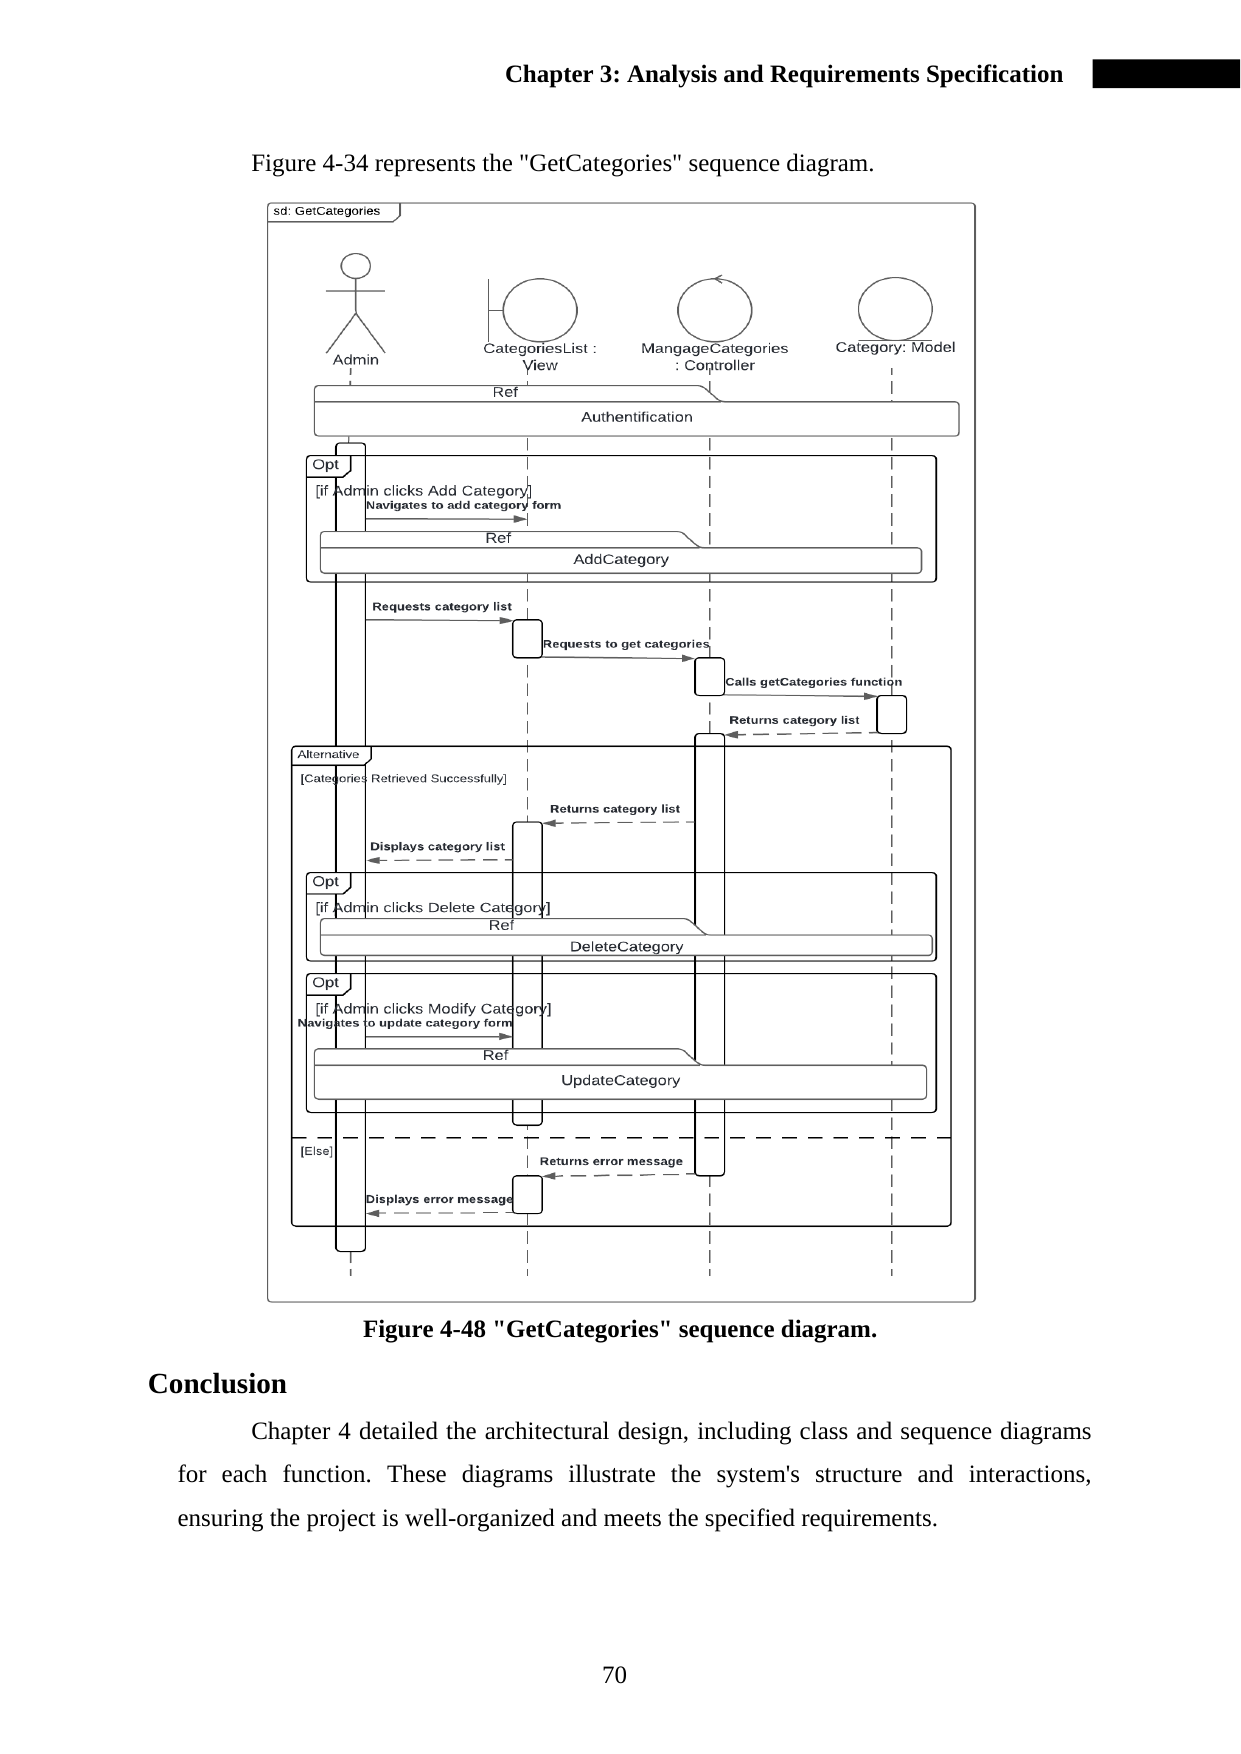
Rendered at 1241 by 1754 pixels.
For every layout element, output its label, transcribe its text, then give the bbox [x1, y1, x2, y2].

text Chapter 4 detailed the architectural design, including class and sequence diagrams for each function. These diagrams illustrate the system's structure and interactions, ensuring the project is well-organized and meets the specified requirements. [177, 1416, 1093, 1531]
text Figure 4-34 represents the "GetCategories" sequence diagram. [177, 148, 1093, 176]
picture [253, 190, 988, 1314]
